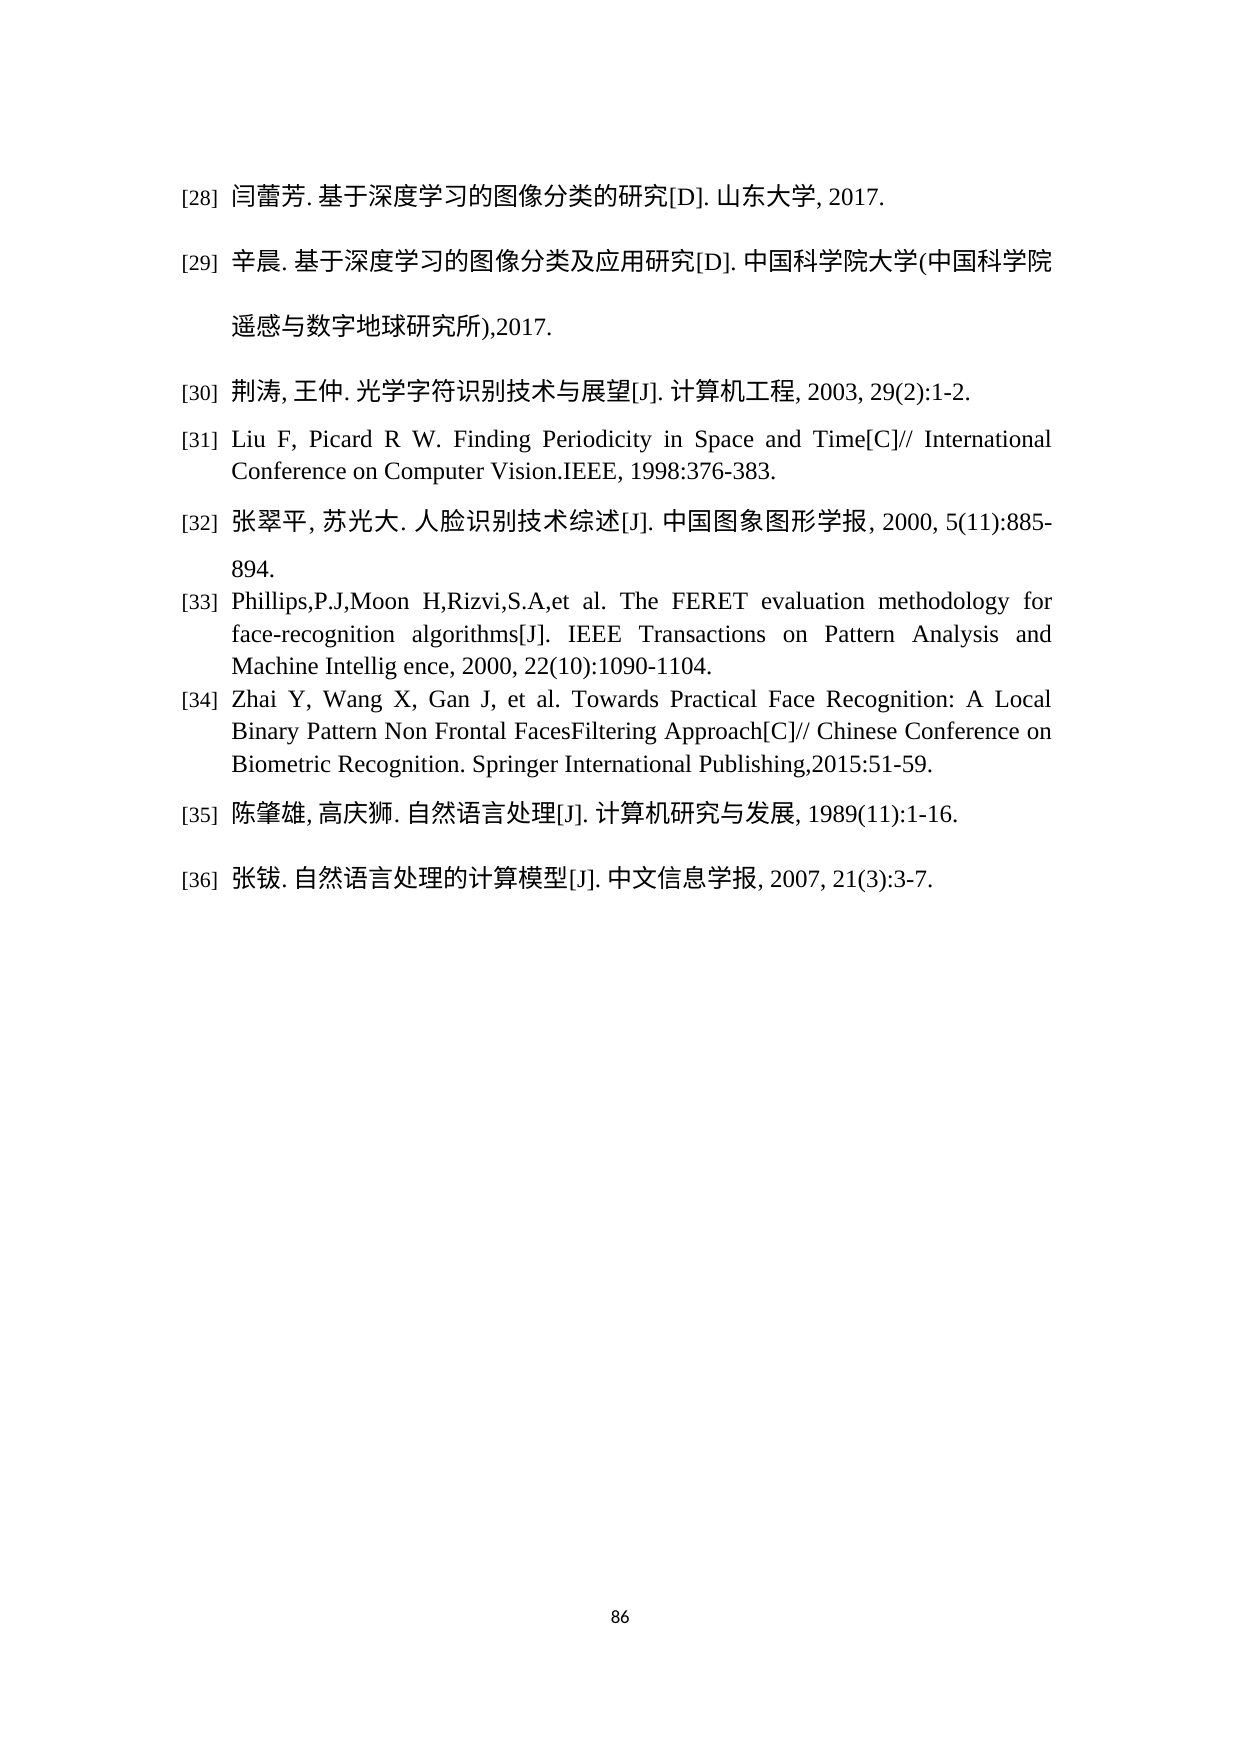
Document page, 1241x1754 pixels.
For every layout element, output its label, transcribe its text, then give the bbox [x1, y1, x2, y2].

text Liu F, Picard R W. Finding Periodicity in Space and Time[C]// International Conference on Computer Vision.IEEE, 1998:376-383. [229, 422, 1053, 487]
text Phillips,P.J,Moon H,Rizvi,S.A,et al. The FERET evaluation methodology for face-recognition algorithms[J]. IEEE Transactions on Pattern Analysis and Machine Intellig ence, 2000, 22(10):1090-1104. [229, 584, 1053, 682]
text 闫蕾芳. 基于深度学习的图像分类的研究[D]. 山东大学, 2017. [229, 162, 1053, 227]
text 辛晨. 基于深度学习的图像分类及应用研究[D]. 中国科学院大学(中国科学院遥感与数字地球研究所),2017. [229, 227, 1053, 357]
text 荆涛, 王仲. 光学字符识别技术与展望[J]. 计算机工程, 2003, 29(2):1-2. [229, 357, 1053, 422]
text 陈肇雄, 高庆狮. 自然语言处理[J]. 计算机研究与发展, 1989(11):1-16. [229, 779, 1053, 844]
text 张钹. 自然语言处理的计算模型[J]. 中文信息学报, 2007, 21(3):3-7. [229, 844, 1053, 909]
text 张翠平, 苏光大. 人脸识别技术综述[J]. 中国图象图形学报, 2000, 5(11):885-894. [229, 487, 1053, 584]
text Zhai Y, Wang X, Gan J, et al. Towards Practical Face Recognition: A Local Binary Pattern Non Frontal FacesFiltering Approach[C]// Chinese Conference on Biometric Recognition. Springer International Publishing,2015:51-59. [229, 682, 1053, 779]
